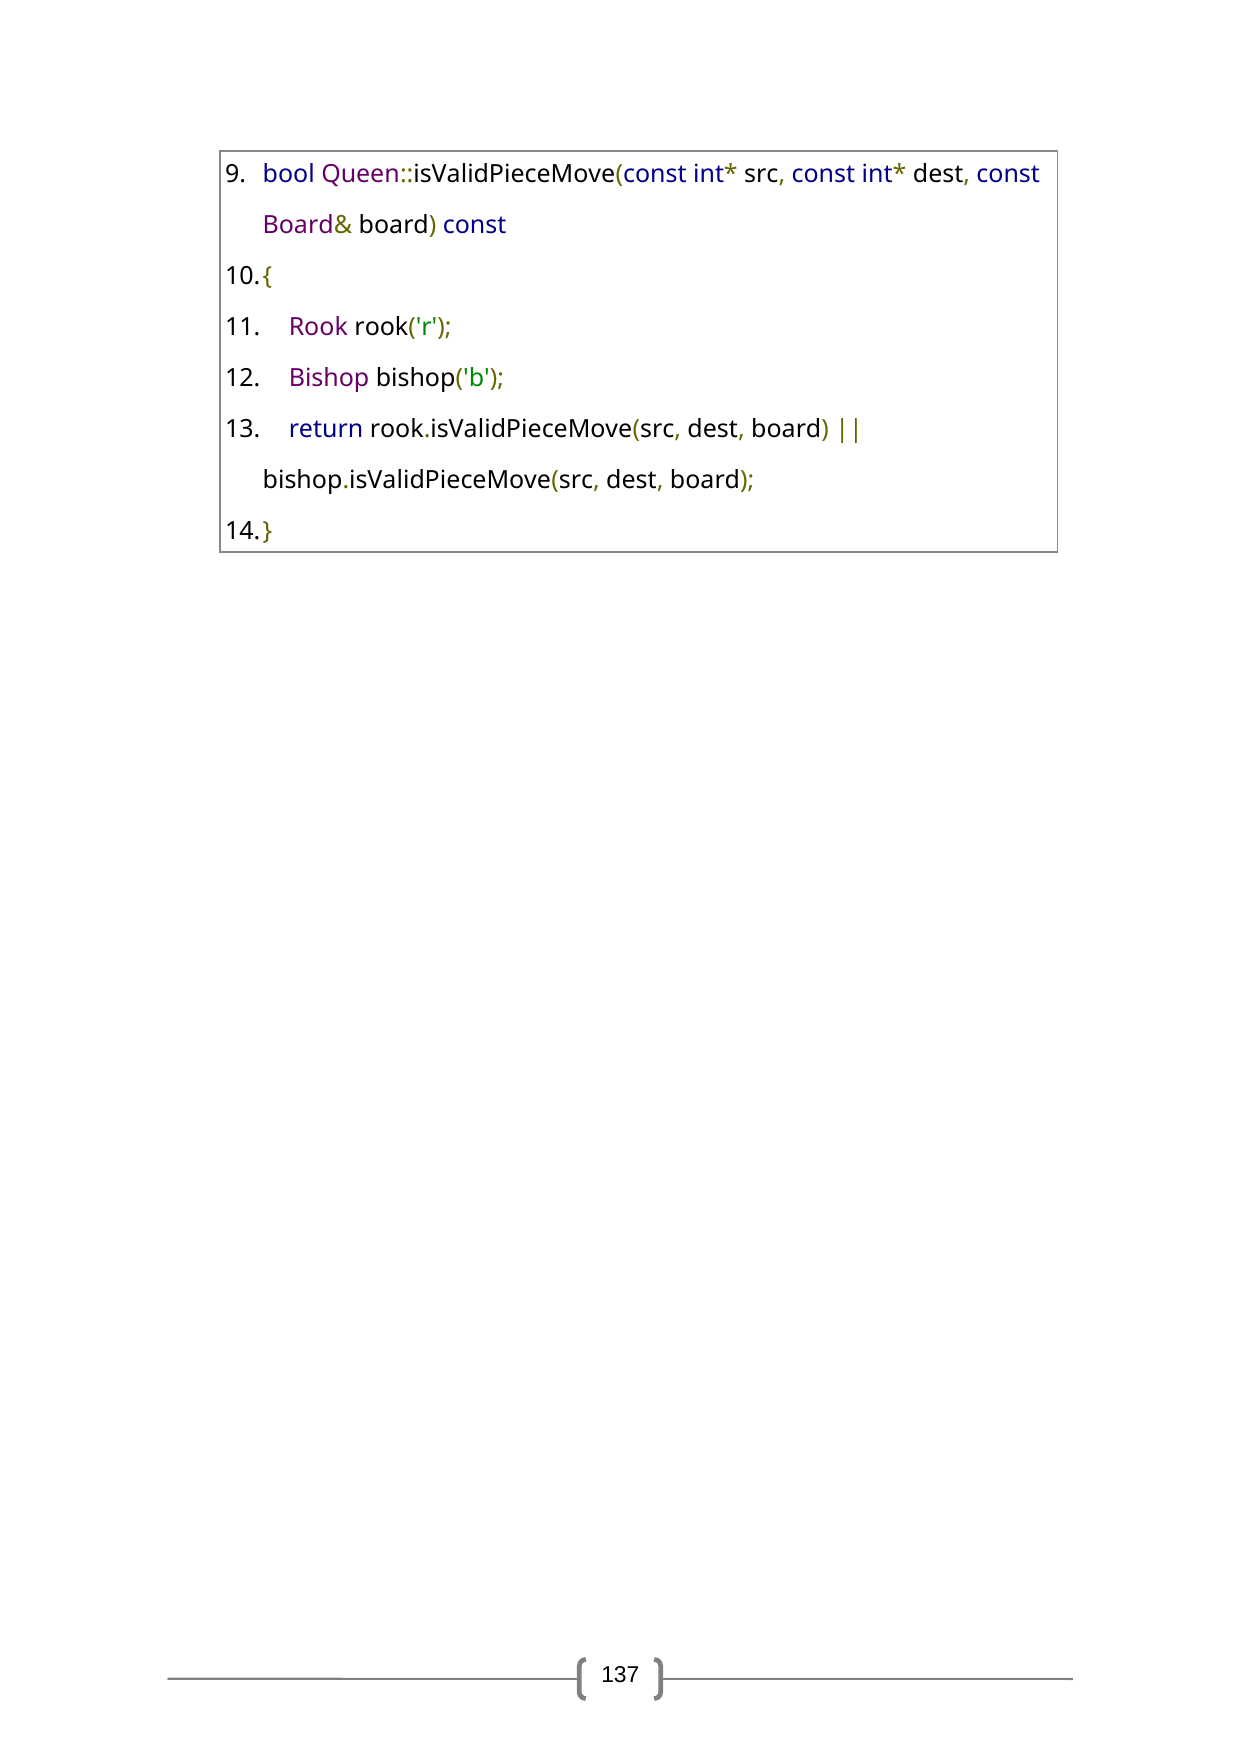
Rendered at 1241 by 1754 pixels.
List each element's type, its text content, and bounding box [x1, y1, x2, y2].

list } [221, 507, 1057, 551]
list { [221, 252, 1057, 292]
list Bishop bishop('b'); [221, 354, 1057, 394]
list Rook rook('r'); [221, 303, 1057, 343]
list bool Queen::isValidPieceMove(const int* src, const int* dest, const Board& board) const [221, 152, 1057, 241]
list return rook.isValidPieceMove(src, dest, board) || bishop.isValidPieceMove(src, dest, board); [221, 405, 1057, 496]
